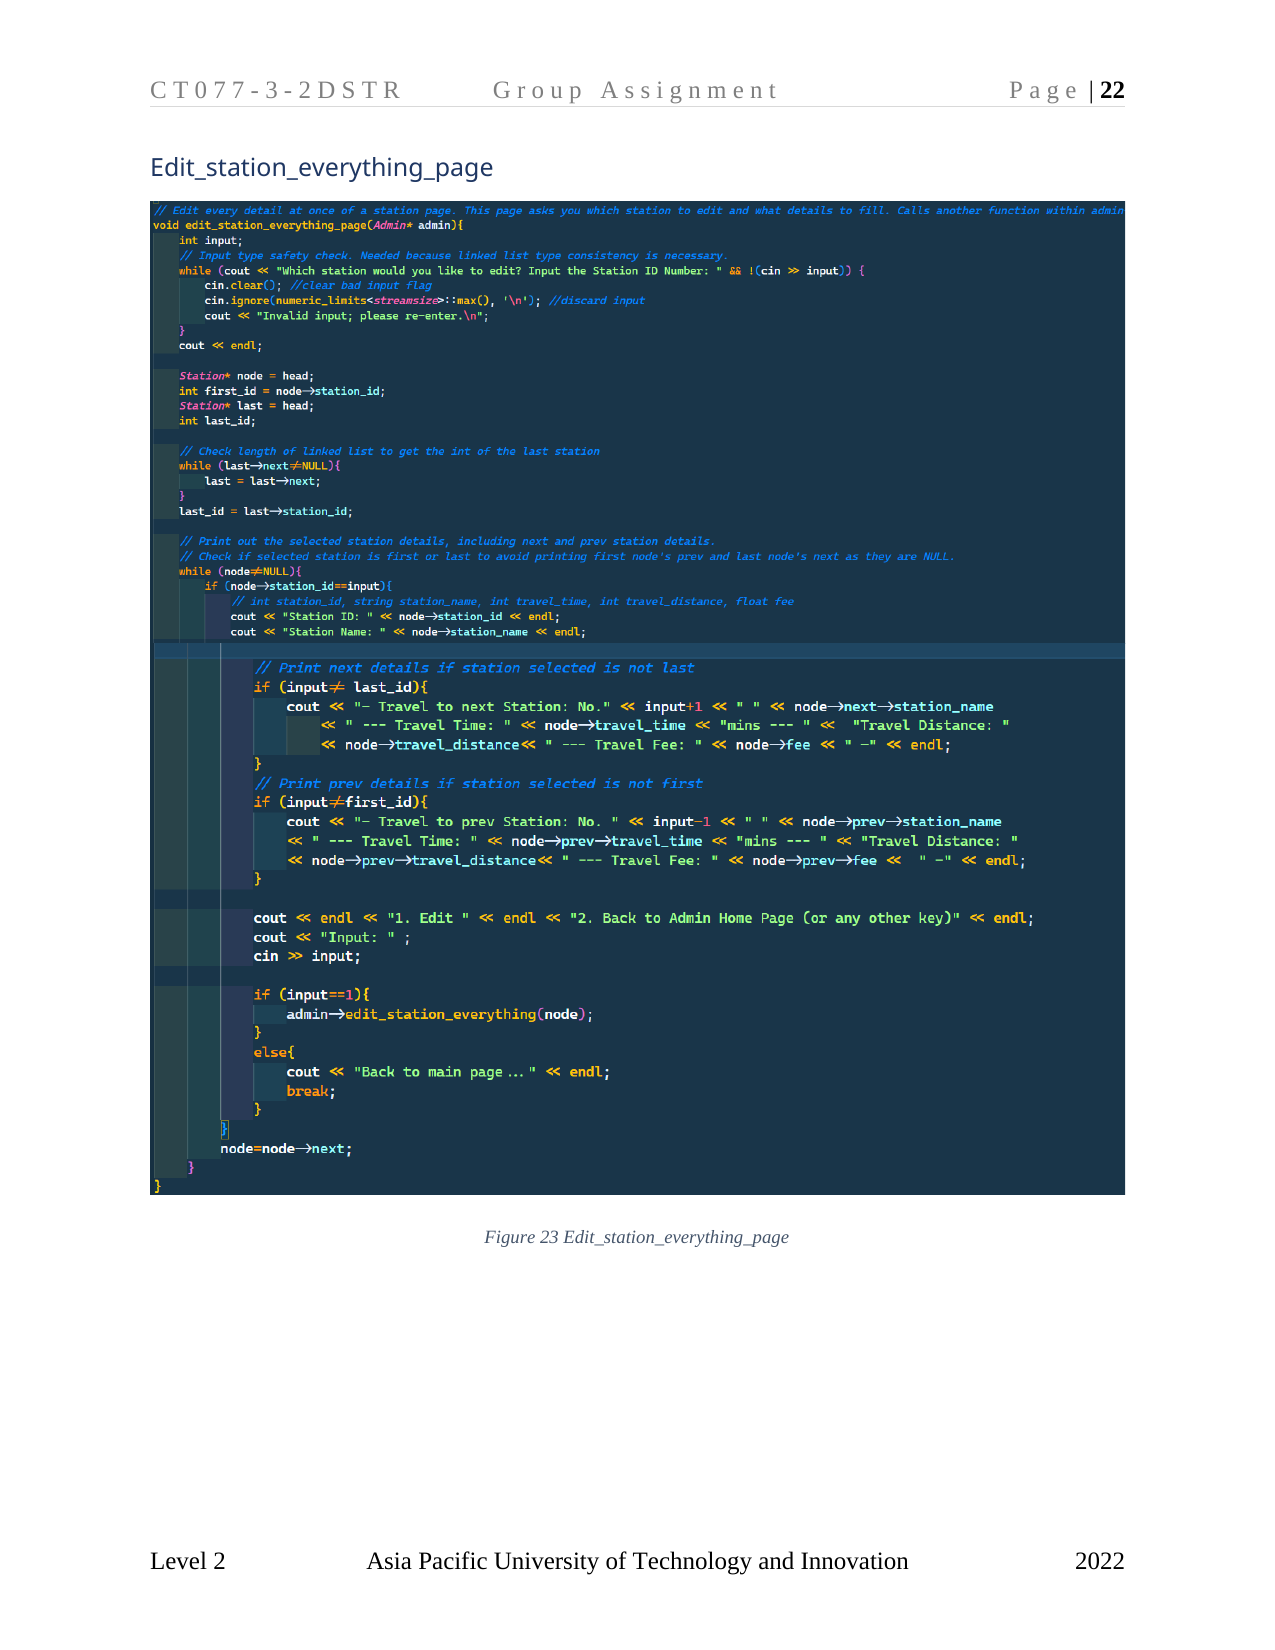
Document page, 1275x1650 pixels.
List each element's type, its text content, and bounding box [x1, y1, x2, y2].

subtitle Edit_station_everything_page [150, 150, 1125, 184]
picture [150, 201, 1125, 1195]
text Figure 23 Edit_station_everything_page [150, 1226, 1125, 1247]
